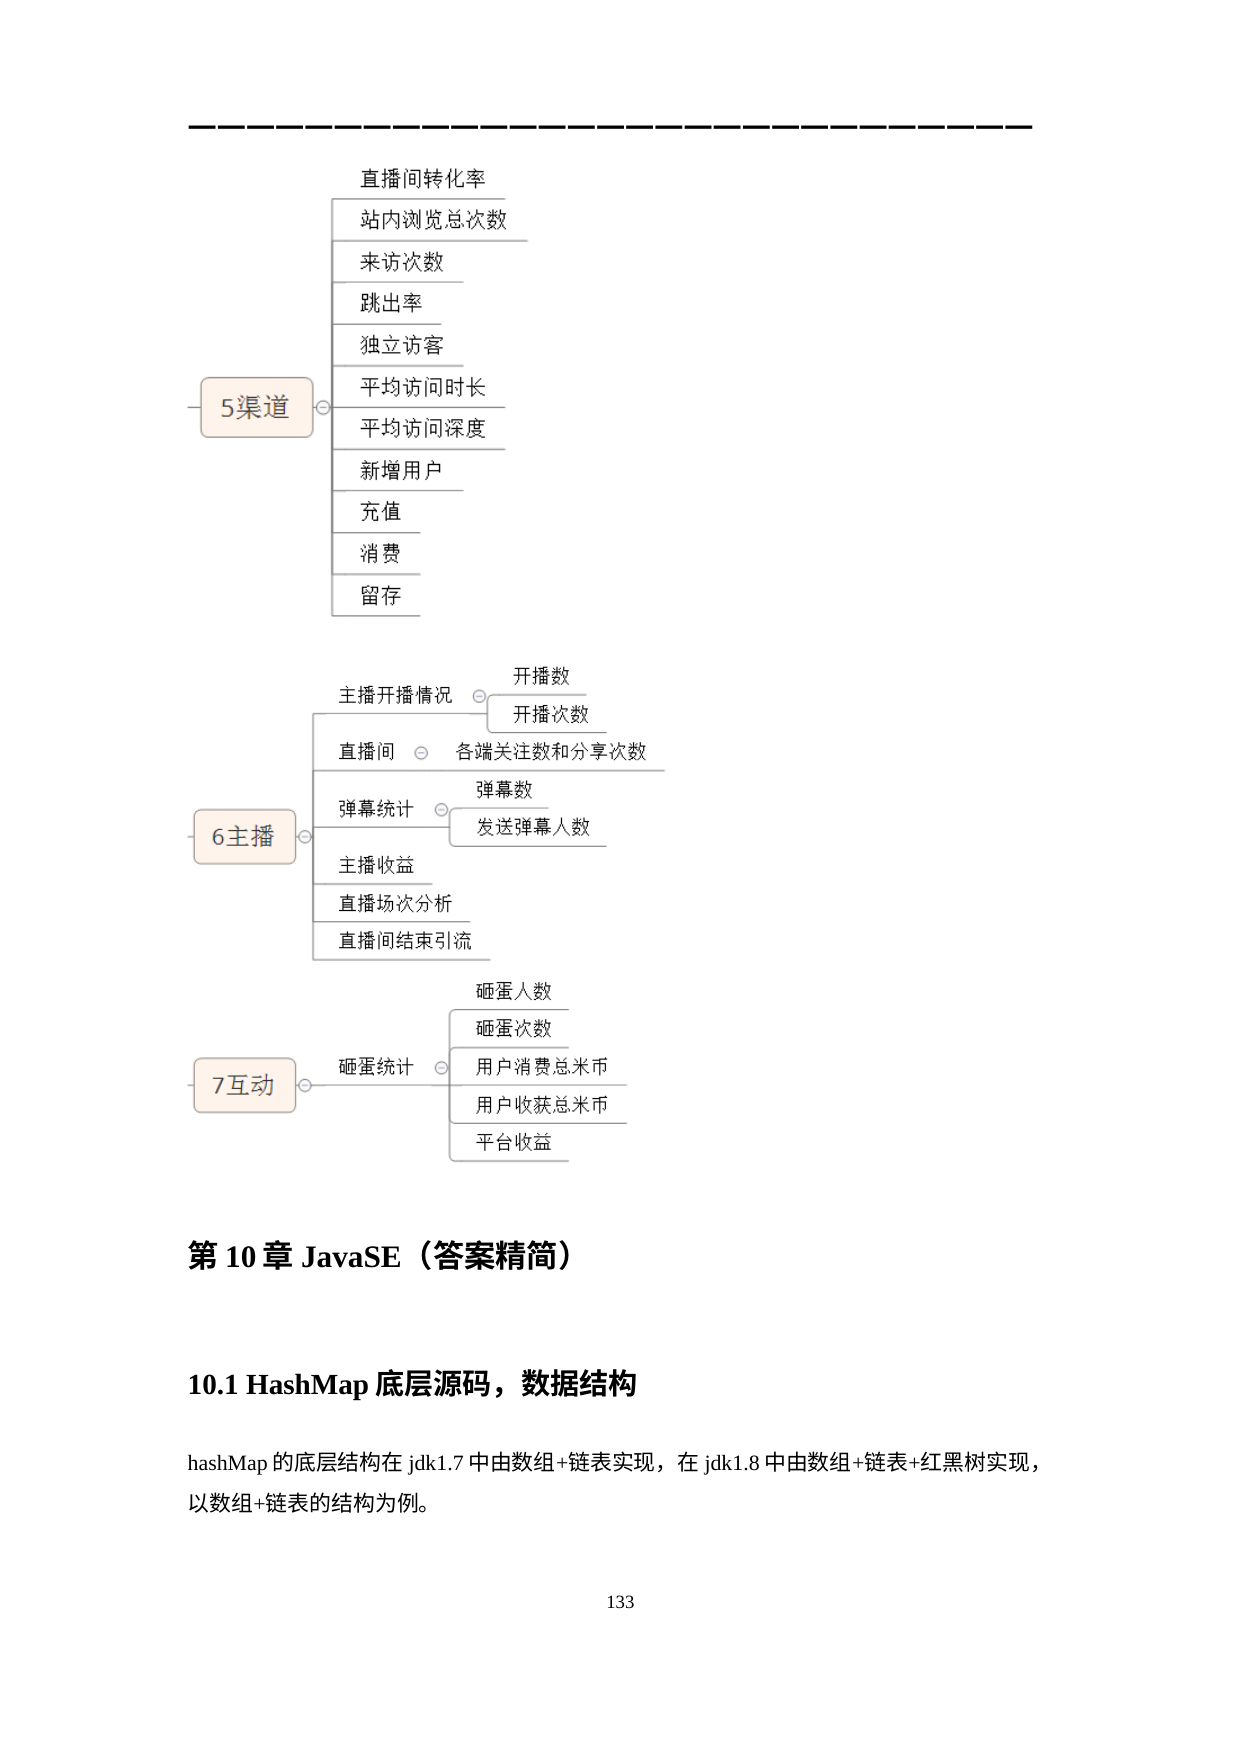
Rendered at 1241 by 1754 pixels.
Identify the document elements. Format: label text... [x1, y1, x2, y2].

text hashMap的底层结构在jdk1.7中由数组+链表实现，在jdk1.8中由数组+链表+红黑树实现，以数组+链表的结构为例。 [187, 1444, 1053, 1518]
subtitle 第10章 JavaSE（答案精简） [187, 1221, 1053, 1286]
subtitle 10.1 HhashMap底层源码，数据结构 [187, 1349, 1053, 1414]
